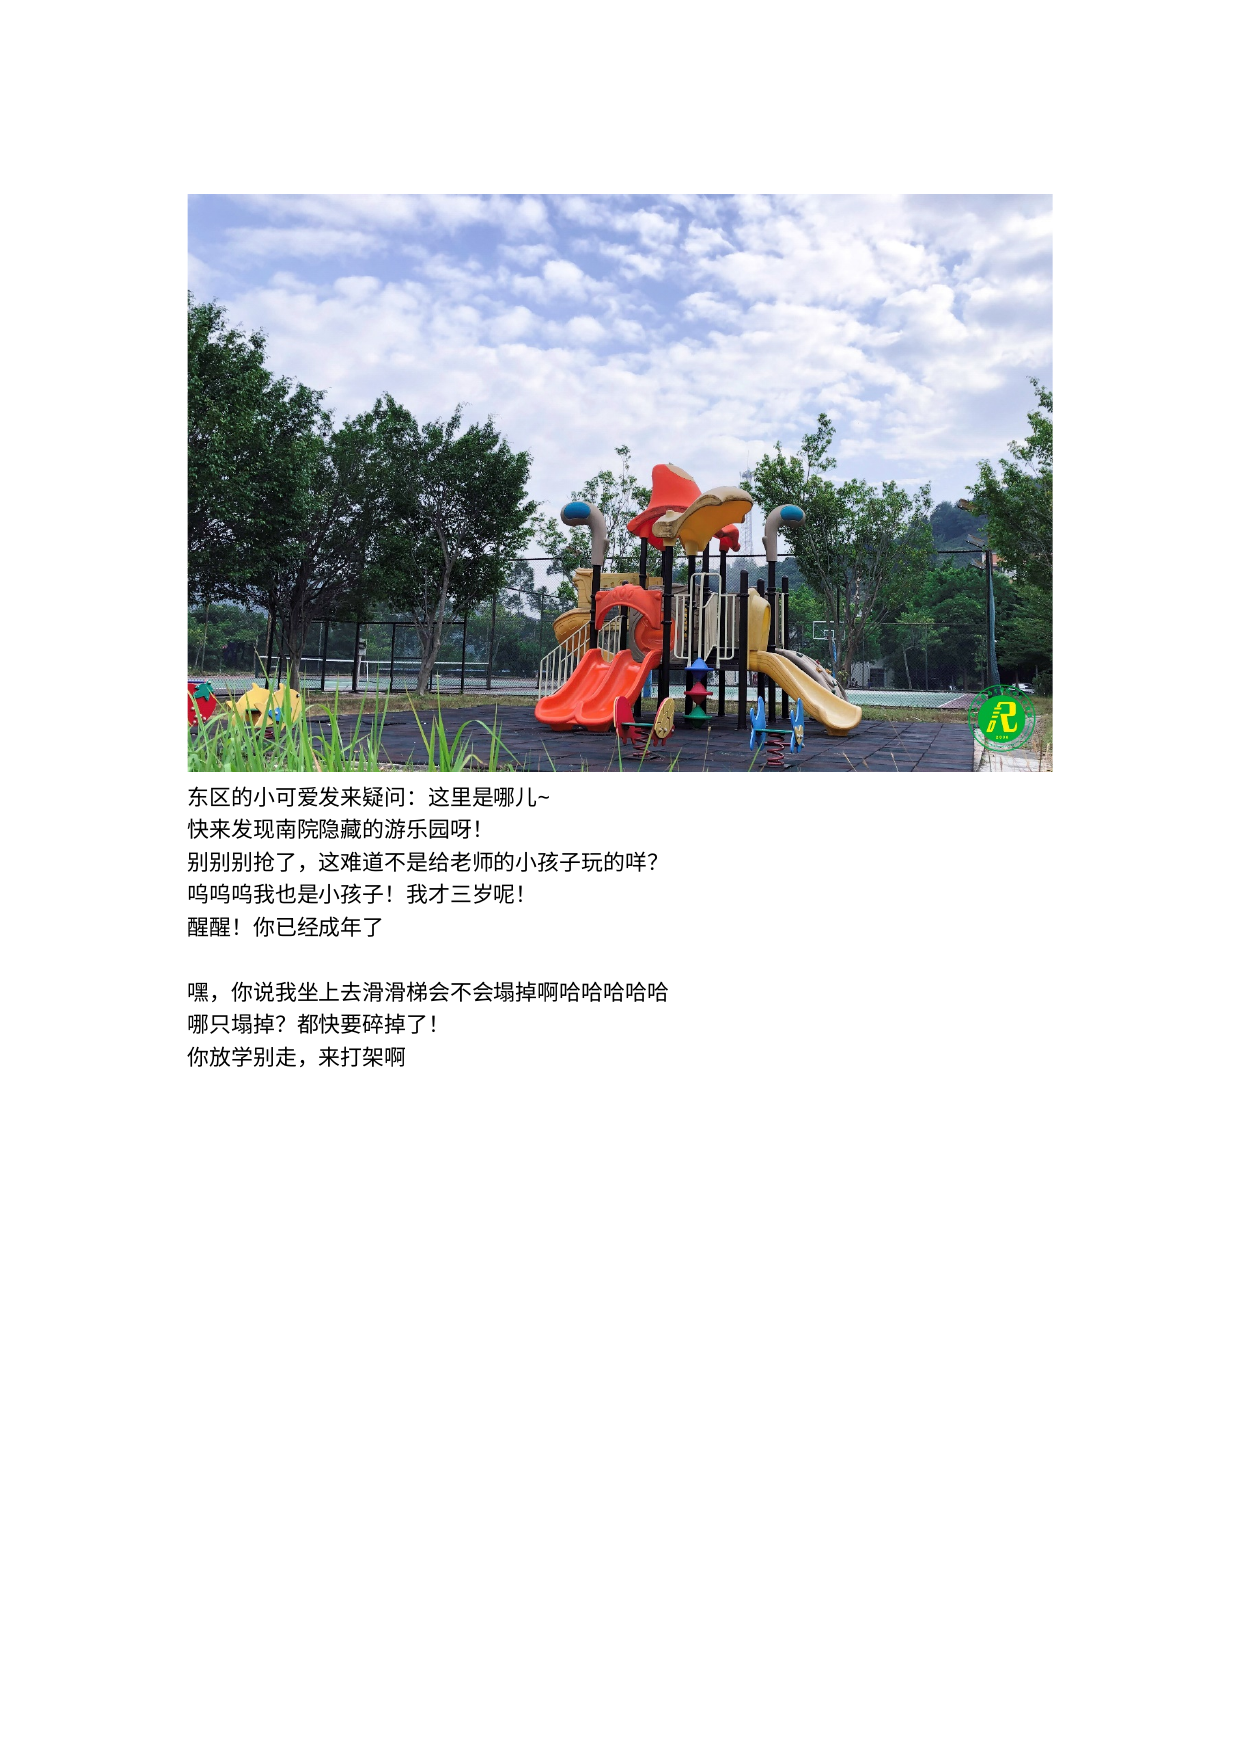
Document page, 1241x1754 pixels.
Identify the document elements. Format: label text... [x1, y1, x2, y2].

text 呜呜呜我也是小孩子！我才三岁呢！ [187, 877, 1053, 909]
text 嘿，你说我坐上去滑滑梯会不会塌掉啊哈哈哈哈哈 [187, 974, 1053, 1007]
text 醒醒！你已经成年了 [187, 909, 1053, 942]
text 快来发现南院隐藏的游乐园呀！ [187, 812, 1053, 844]
picture [187, 194, 1053, 772]
text 你放学别走，来打架啊 [187, 1039, 1053, 1072]
text 别别别抢了，这难道不是给老师的小孩子玩的咩？ [187, 844, 1053, 877]
text 哪只塌掉？都快要碎掉了！ [187, 1007, 1053, 1039]
text 东区的小可爱发来疑问：这里是哪儿~ [187, 779, 1053, 812]
